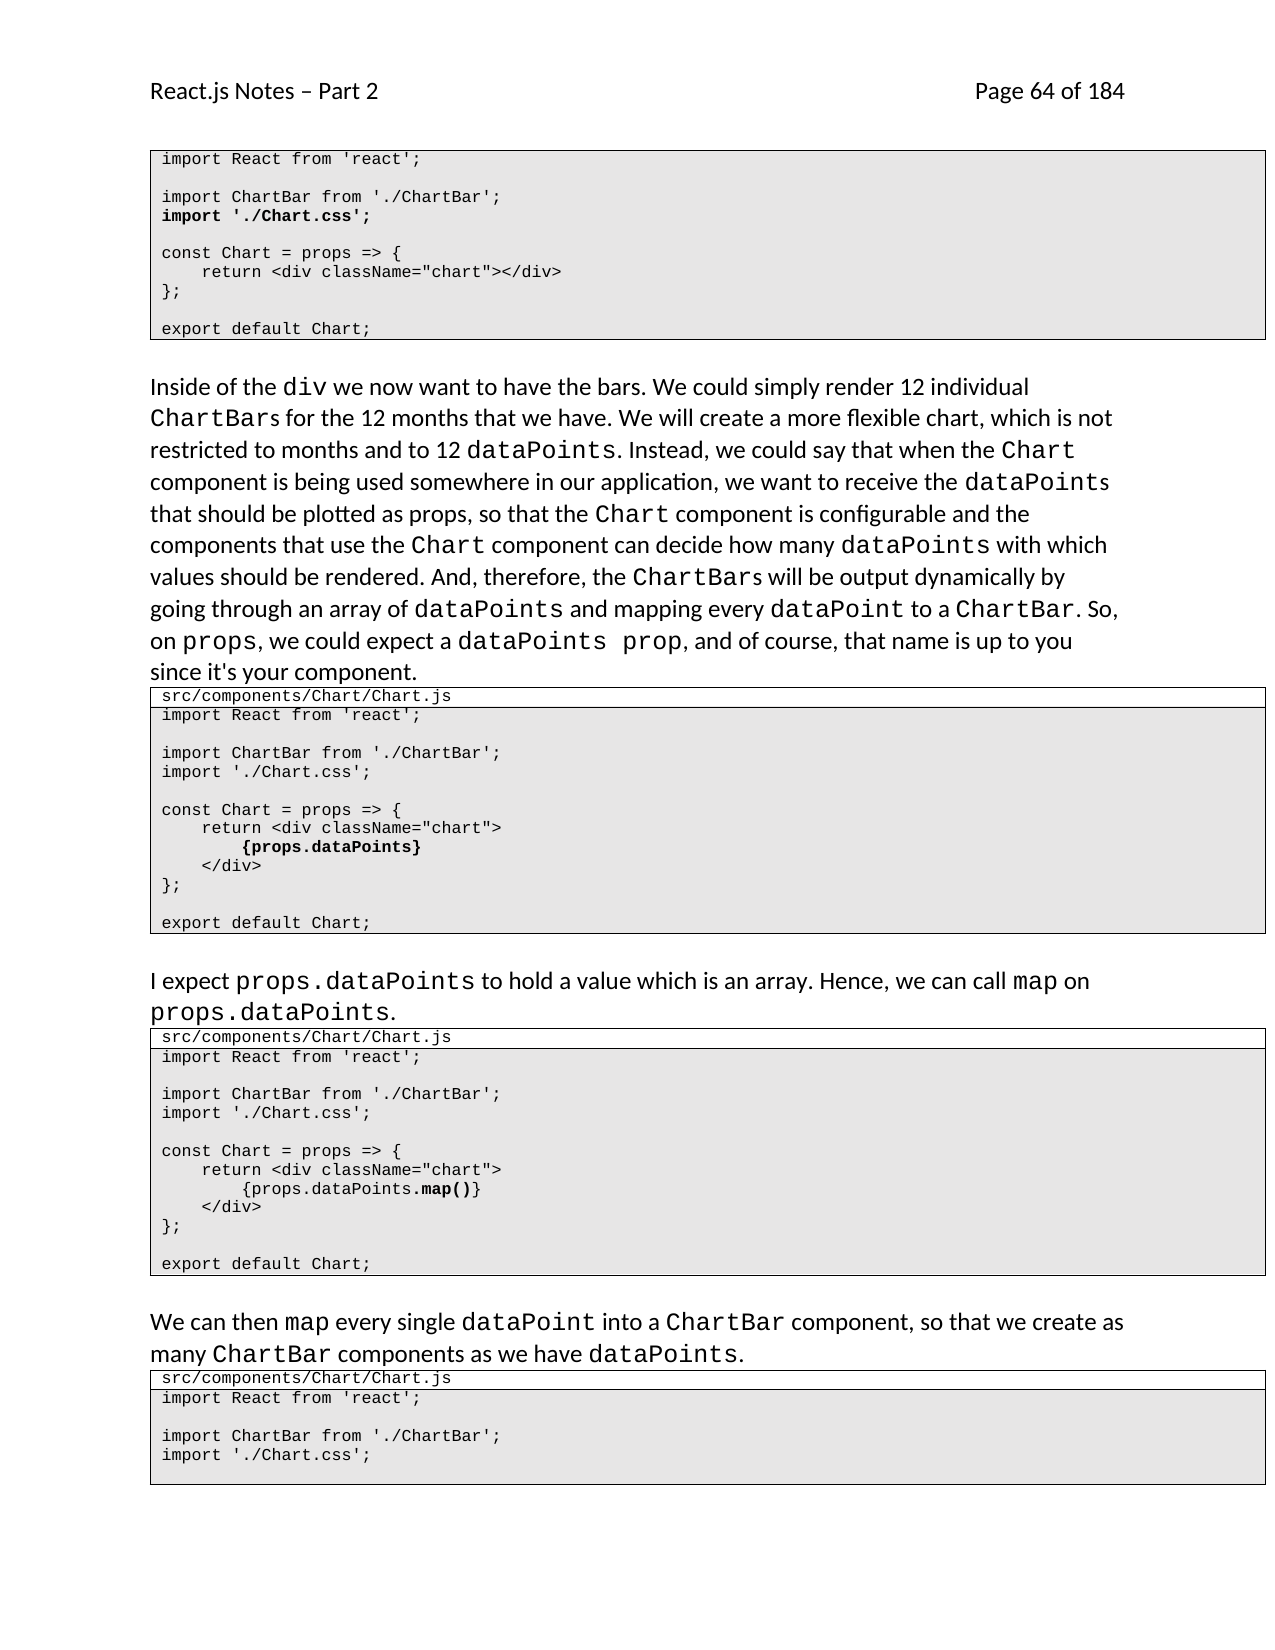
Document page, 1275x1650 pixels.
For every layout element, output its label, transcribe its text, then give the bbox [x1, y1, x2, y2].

table_header src/components/Chart/Chart.js [151, 1029, 1265, 1048]
table_header src/components/Chart/Chart.js [151, 688, 1265, 706]
table_header src/components/Chart/Chart.js [151, 1371, 1265, 1389]
text Inside of the div we now want to have the bars. We could simply render 12 individual ChartBars for the 12 months that we have. We will create a more flexible chart, which is not restricted to months and to 12 dataPoints. Instead, we could say that when the Chart component is being used somewhere in our application, we want to receive the dataPoints that should be plotted as props, so that the Chart component is configurable and the components that use the Chart component can decide how many dataPoints with which values should be rendered. And, therefore, the ChartBars will be output dynamically by going through an array of dataPoints and mapping every dataPoint to a ChartBar. So, on props, we could expect a dataPoints prop, and of course, that name is up to you since it's your component. [150, 371, 1125, 687]
text We can then map every single dataPoint into a ChartBar component, so that we create as many ChartBar components as we have dataPoints. [150, 1306, 1125, 1369]
table_cell import React from 'react'; import ChartBar from './ChartBar'; import './Chart.css'; const Chart = props => { return <div className="chart"></div> }; export default Chart; [151, 151, 1265, 339]
table_cell import React from 'react'; import ChartBar from './ChartBar'; import './Chart.css'; const Chart = props => { return <div className="chart"> {props.dataPoints.map()} </div> }; export default Chart; [151, 1049, 1265, 1274]
text I expect props.dataPoints to hold a value which is an array. Hence, we can call map on props.dataPoints. [150, 965, 1125, 1028]
table_cell import React from 'react'; import ChartBar from './ChartBar'; import './Chart.css'; const Chart = props => { return <div className="chart"> {props.dataPoints} </div> }; export default Chart; [151, 708, 1265, 933]
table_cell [151, 1390, 1265, 1484]
